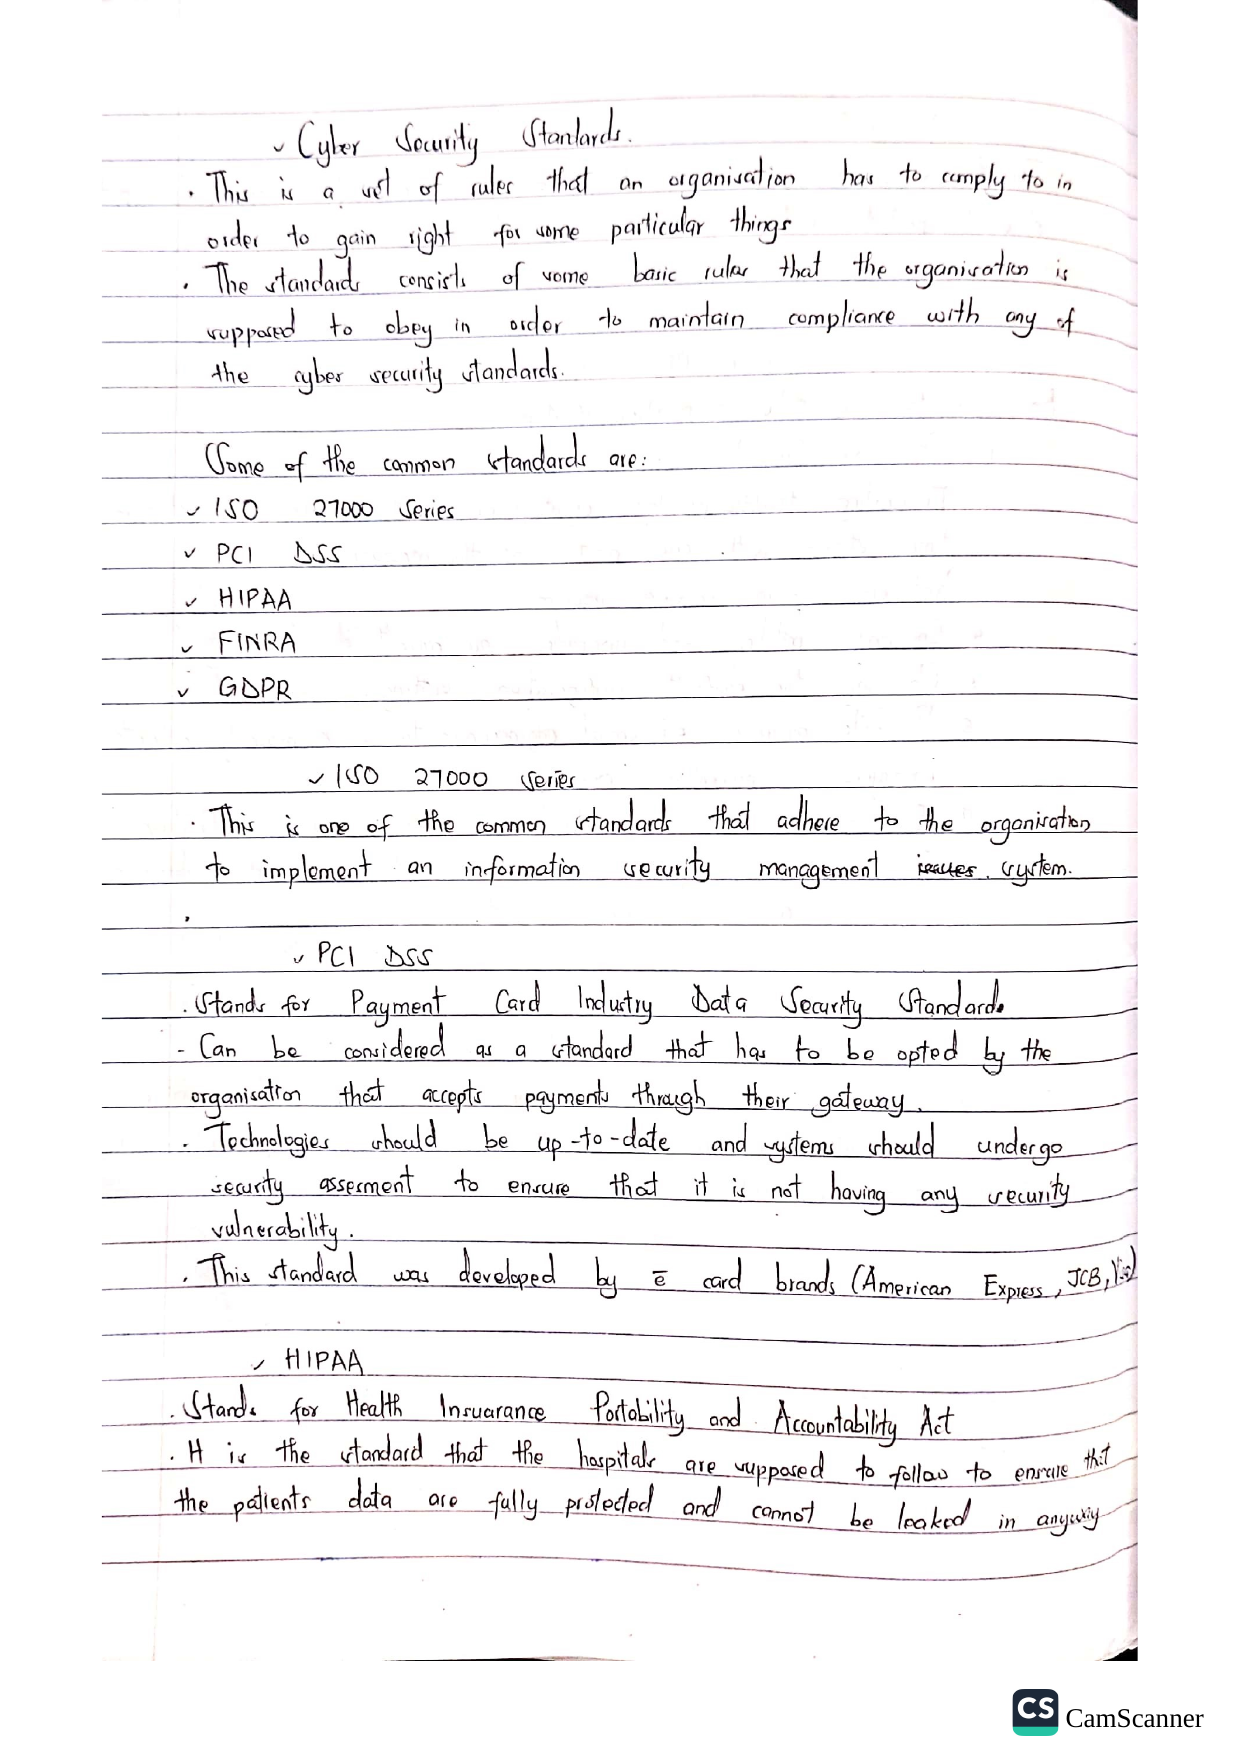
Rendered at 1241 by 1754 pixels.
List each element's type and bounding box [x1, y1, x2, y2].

picture [101, 0, 1138, 1661]
picture [1012, 1689, 1059, 1736]
